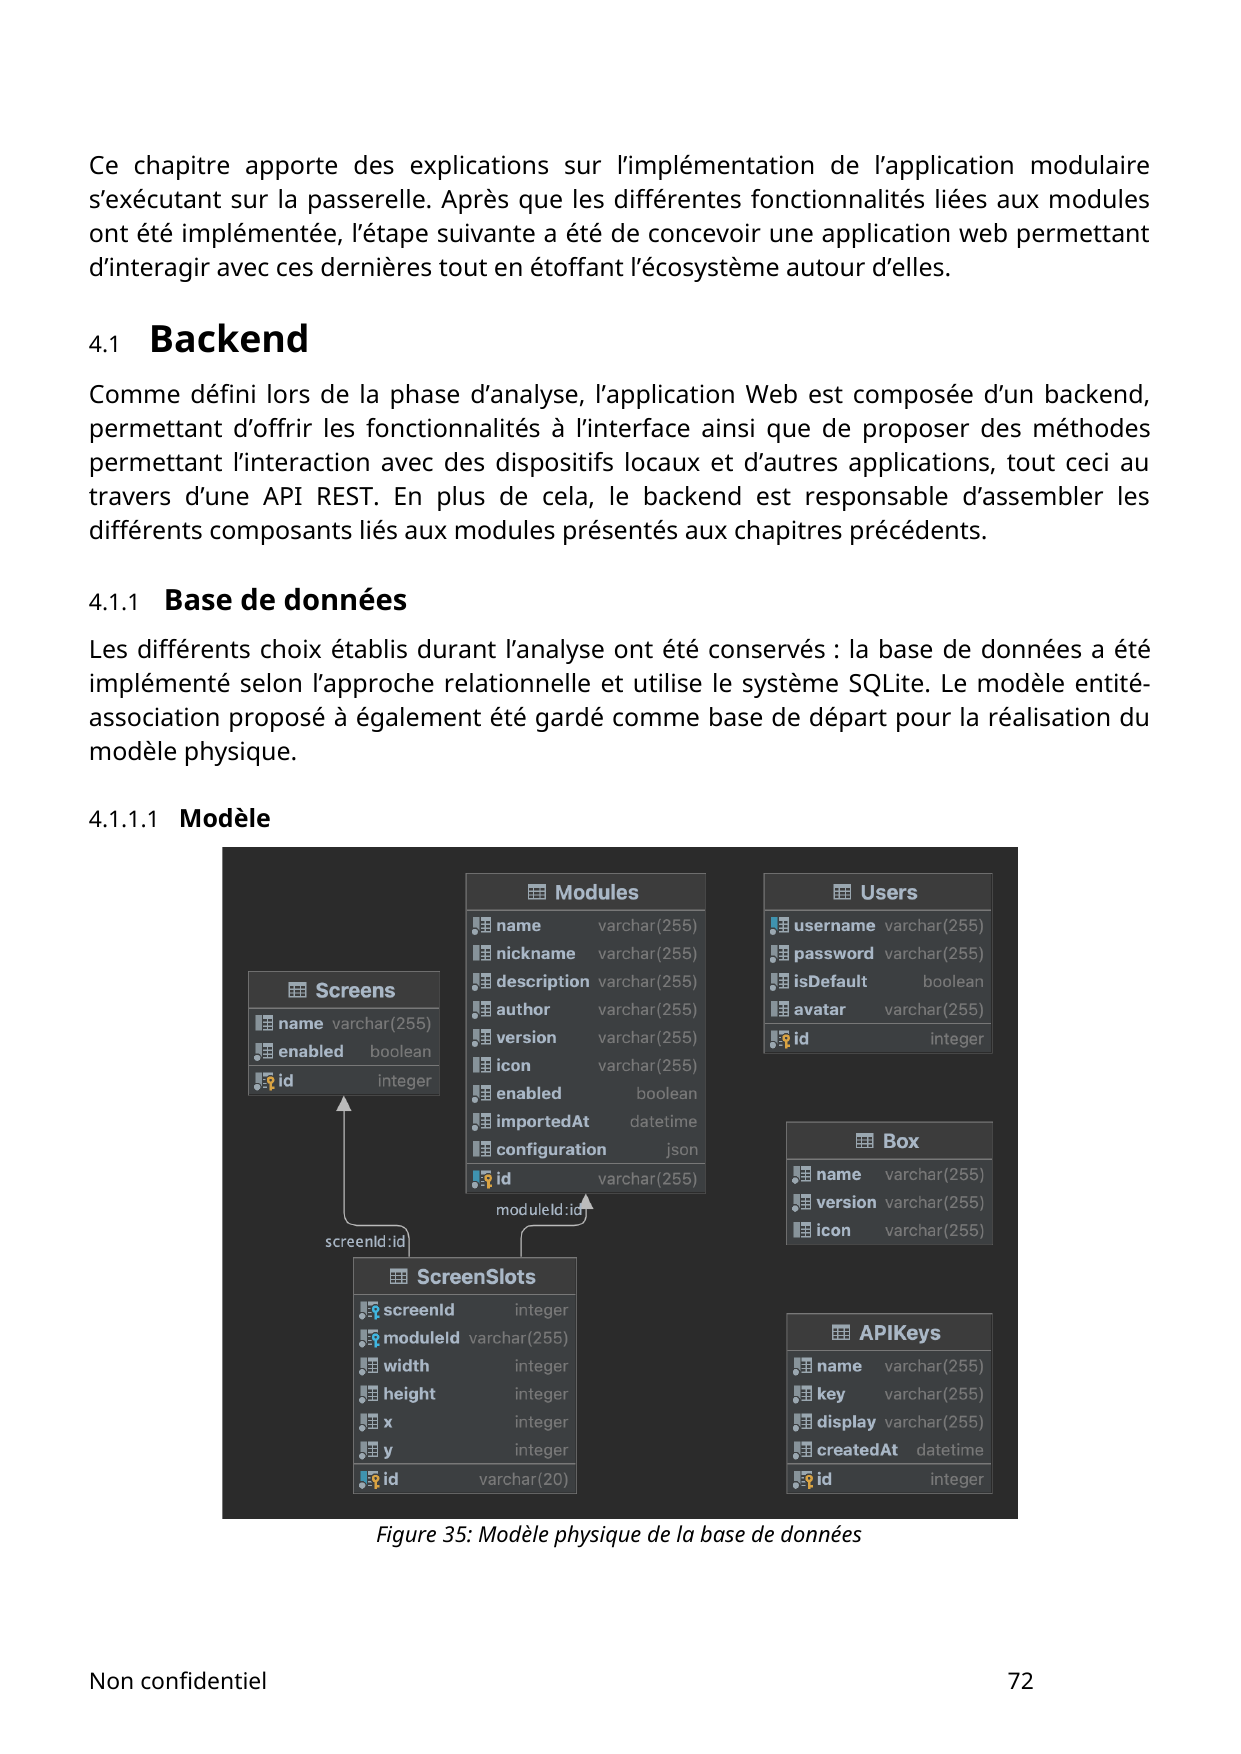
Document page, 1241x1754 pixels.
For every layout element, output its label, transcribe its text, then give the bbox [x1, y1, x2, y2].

subtitle Modèle [89, 801, 1152, 835]
text Les différents choix établis durant l’analyse ont été conservés : la base de données a été implémenté selon l’approche relationnelle et utilise le système SQLite. Le modèle entité-association proposé à également été gardé comme base de départ pour la réalisation du modèle physique. [89, 632, 1152, 768]
subtitle Backend [89, 313, 1152, 364]
subtitle Base de données [89, 579, 1152, 619]
picture [222, 847, 1018, 1519]
text Comme défini lors de la phase d’analyse, l’application Web est composée d’un backend, permettant d’offrir les fonctionnalités à l’interface ainsi que de proposer des méthodes permettant l’interaction avec des dispositifs locaux et d’autres applications, tout ceci au travers d’une API REST. En plus de cela, le backend est responsable d’assembler les différents composants liés aux modules présentés aux chapitres précédents. [89, 376, 1152, 547]
text Ce chapitre apporte des explications sur l’implémentation de l’application modulaire s’exécutant sur la passerelle. Après que les différentes fonctionnalités liées aux modules ont été implémentée, l’étape suivante a été de concevoir une application web permettant d’interagir avec ces dernières tout en étoffant l’écosystème autour d’elles. [89, 148, 1152, 284]
